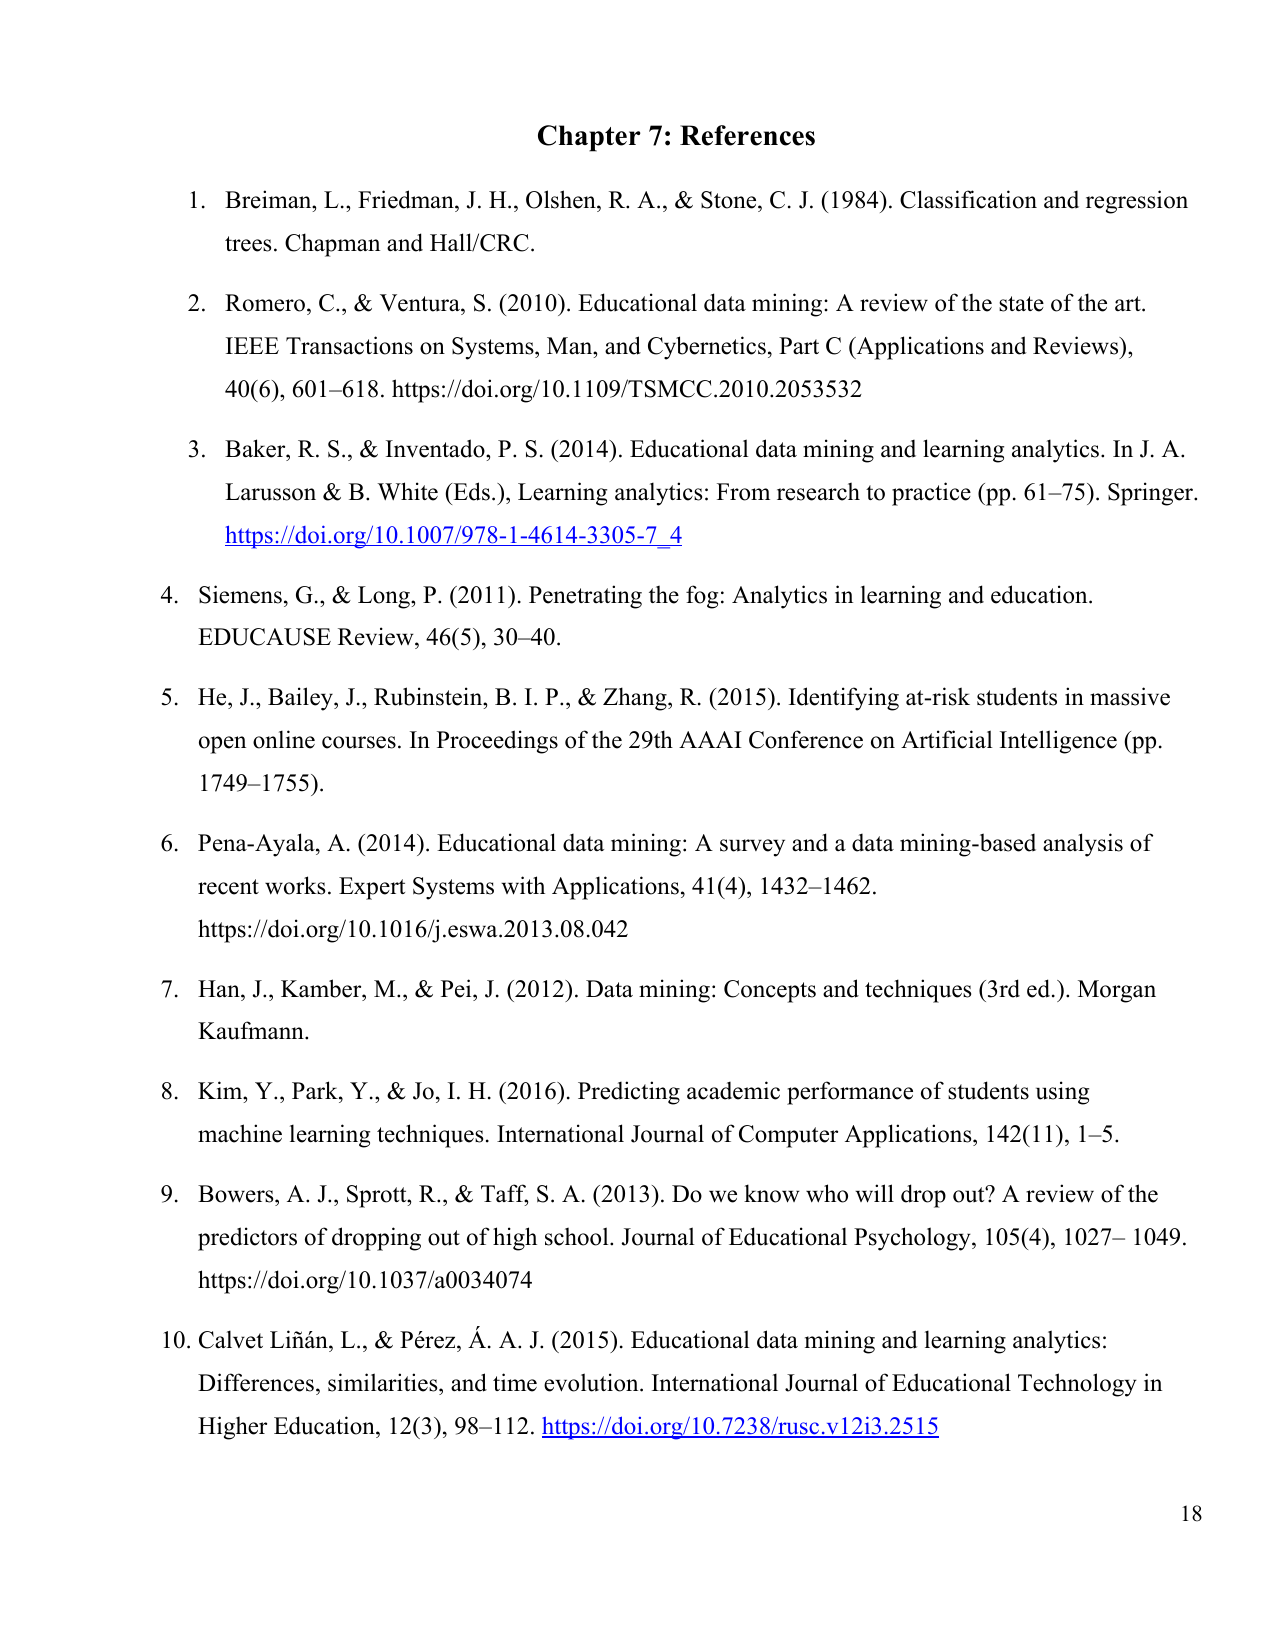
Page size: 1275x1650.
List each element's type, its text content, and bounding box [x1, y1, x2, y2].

text 2. Romero, C., & Ventura, S. (2010). Educational data mining: A review of the state of the art. IEEE Transactions on Systems, Man, and Cybernetics, Part C (Applications and Reviews), 40(6), 601–618. https://doi.org/10.1109/TSMCC.2010.2053532 [188, 288, 1152, 403]
text 5. He, J., Bailey, J., Rubinstein, B. I. P., & Zhang, R. (2015). Identifying at-risk students in massive [160, 682, 1202, 711]
text 8. Kim, Y., Park, Y., & Jo, I. H. (2016). Predicting academic performance of students using [160, 1076, 1202, 1105]
text 18 [150, 1500, 1202, 1526]
text 1. Breiman, L., Friedman, J. H., Olshen, R. A., & Stone, C. J. (1984). Classification and regression [187, 185, 1202, 214]
text trees. Chapman and Hall/CRC. [225, 228, 1202, 257]
text open online courses. In Proceedings of the 29th AAAI Conference on Artificial Intelligence (pp. 1749–1755). [198, 725, 1195, 797]
text 9. Bowers, A. J., Sprott, R., & Taff, S. A. (2013). Do we know who will drop out? A review of the predictors of dropping out of high school. Journal of Educational Psychology, 105(4), 1027– 1049. https://doi.org/10.1037/a0034074 [160, 1179, 1191, 1294]
text 6. Pena-Ayala, A. (2014). Educational data mining: A survey and a data mining-based analysis of [160, 828, 1202, 856]
text 10. Calvet Liñán, L., & Pérez, Á. A. J. (2015). Educational data mining and learning analytics: Differences, similarities, and time evolution. International Journal of Educational Technology in Higher Education, 12(3), 98–112. https://doi.org/10.7238/rusc.v12i3.2515 [160, 1325, 1195, 1440]
text recent works. Expert Systems with Applications, 41(4), 1432–1462. https://doi.org/10.1016/j.eswa.2013.08.042 [198, 871, 911, 942]
text Chapter 7: References [150, 118, 1202, 152]
text 3. Baker, R. S., & Inventado, P. S. (2014). Educational data mining and learning analytics. In J. A. Larusson & B. White (Eds.), Learning analytics: From research to practice (pp. 61–75). Springer. https://doi.org/10.1007/978-1-4614-3305-7_4 [188, 434, 1205, 548]
text machine learning techniques. International Journal of Computer Applications, 142(11), 1–5. [198, 1119, 1202, 1148]
text 7. Han, J., Kamber, M., & Pei, J. (2012). Data mining: Concepts and techniques (3rd ed.). Morgan Kaufmann. [160, 974, 1189, 1045]
text 4. Siemens, G., & Long, P. (2011). Penetrating the fog: Analytics in learning and education. EDUCAUSE Review, 46(5), 30–40. [160, 580, 1127, 651]
